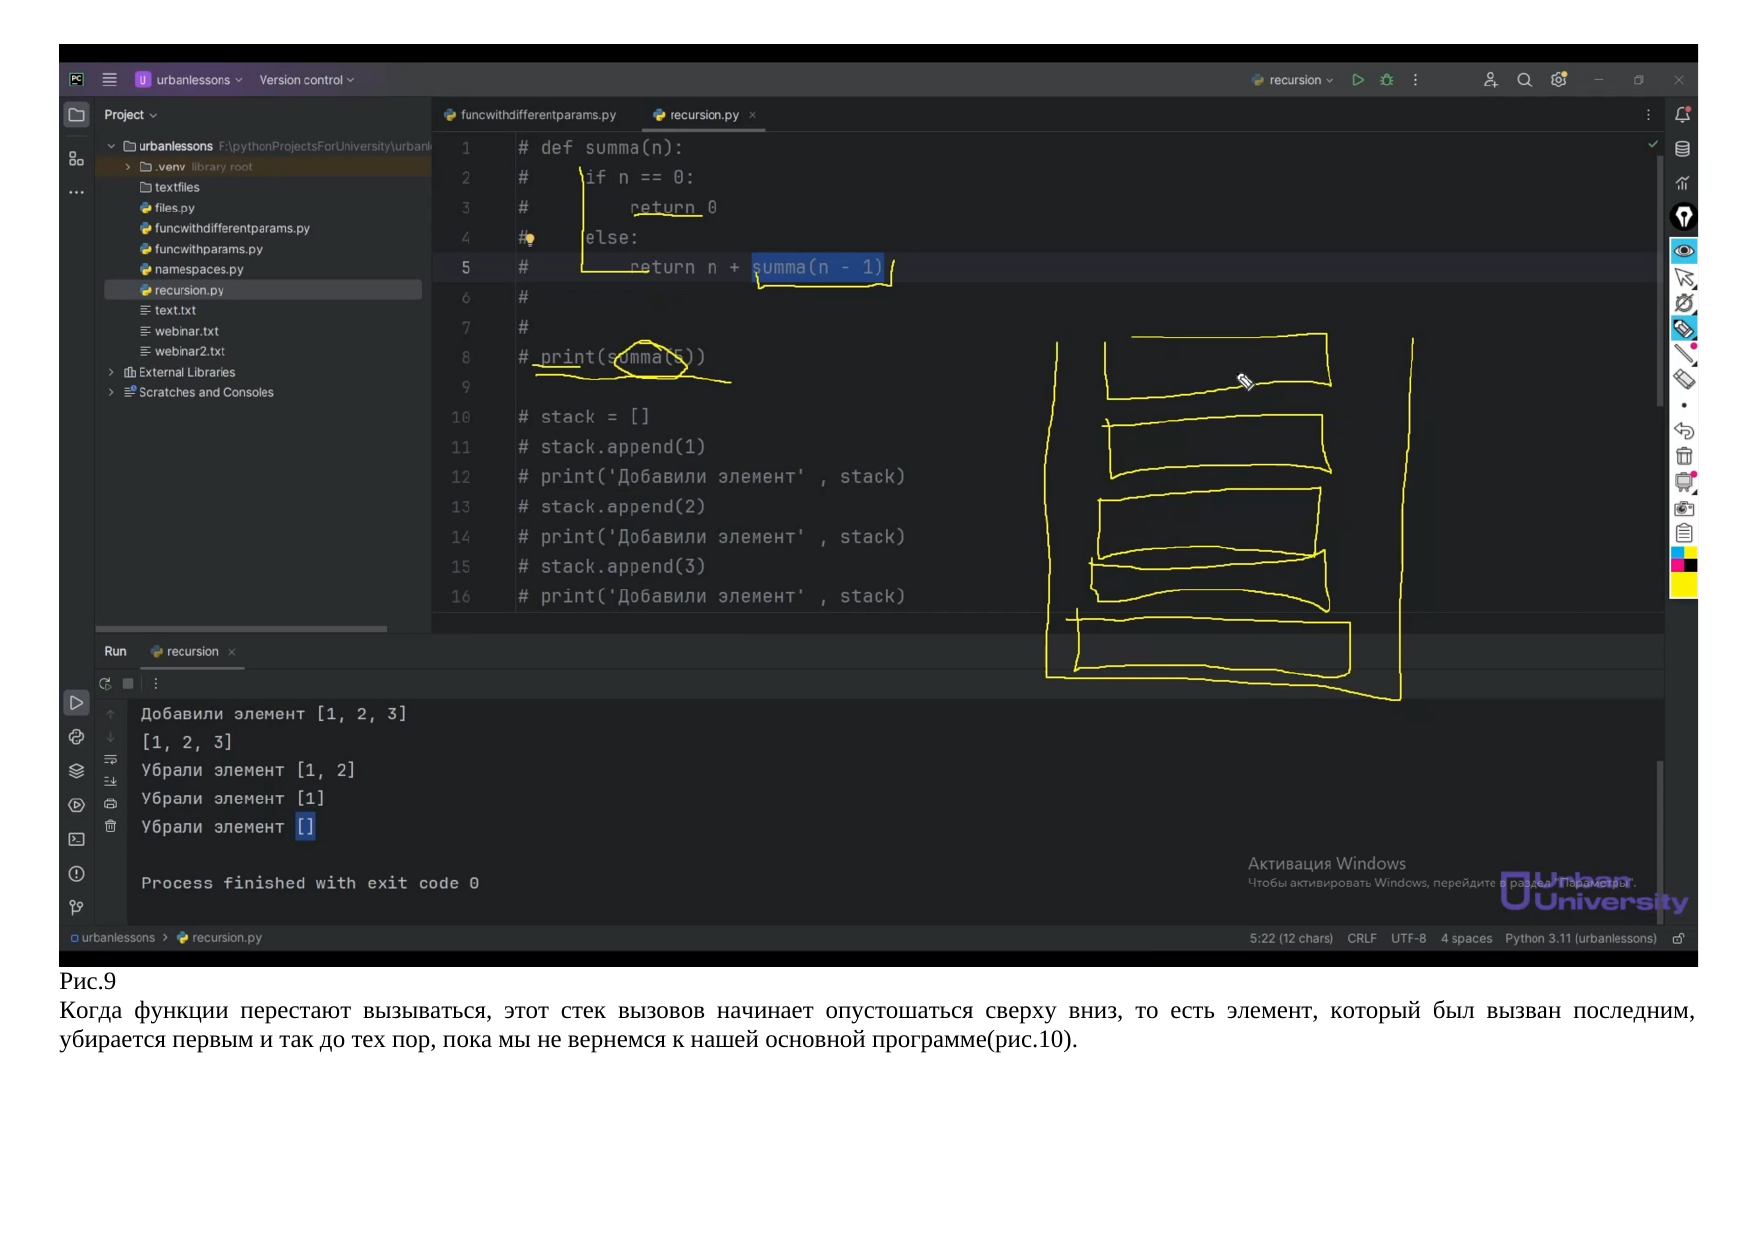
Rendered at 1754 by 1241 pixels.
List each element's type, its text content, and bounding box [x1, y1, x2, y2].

text Когда функции перестают вызываться, этот стек вызовов начинает опустошаться сверху вниз, то есть элемент, который был вызван последним, убирается первым и так до тех пор, пока мы не вернемся к нашей основной программе(рис.10). [59, 995, 1698, 1052]
picture [59, 44, 1699, 967]
text Рис.9 [59, 967, 1698, 995]
